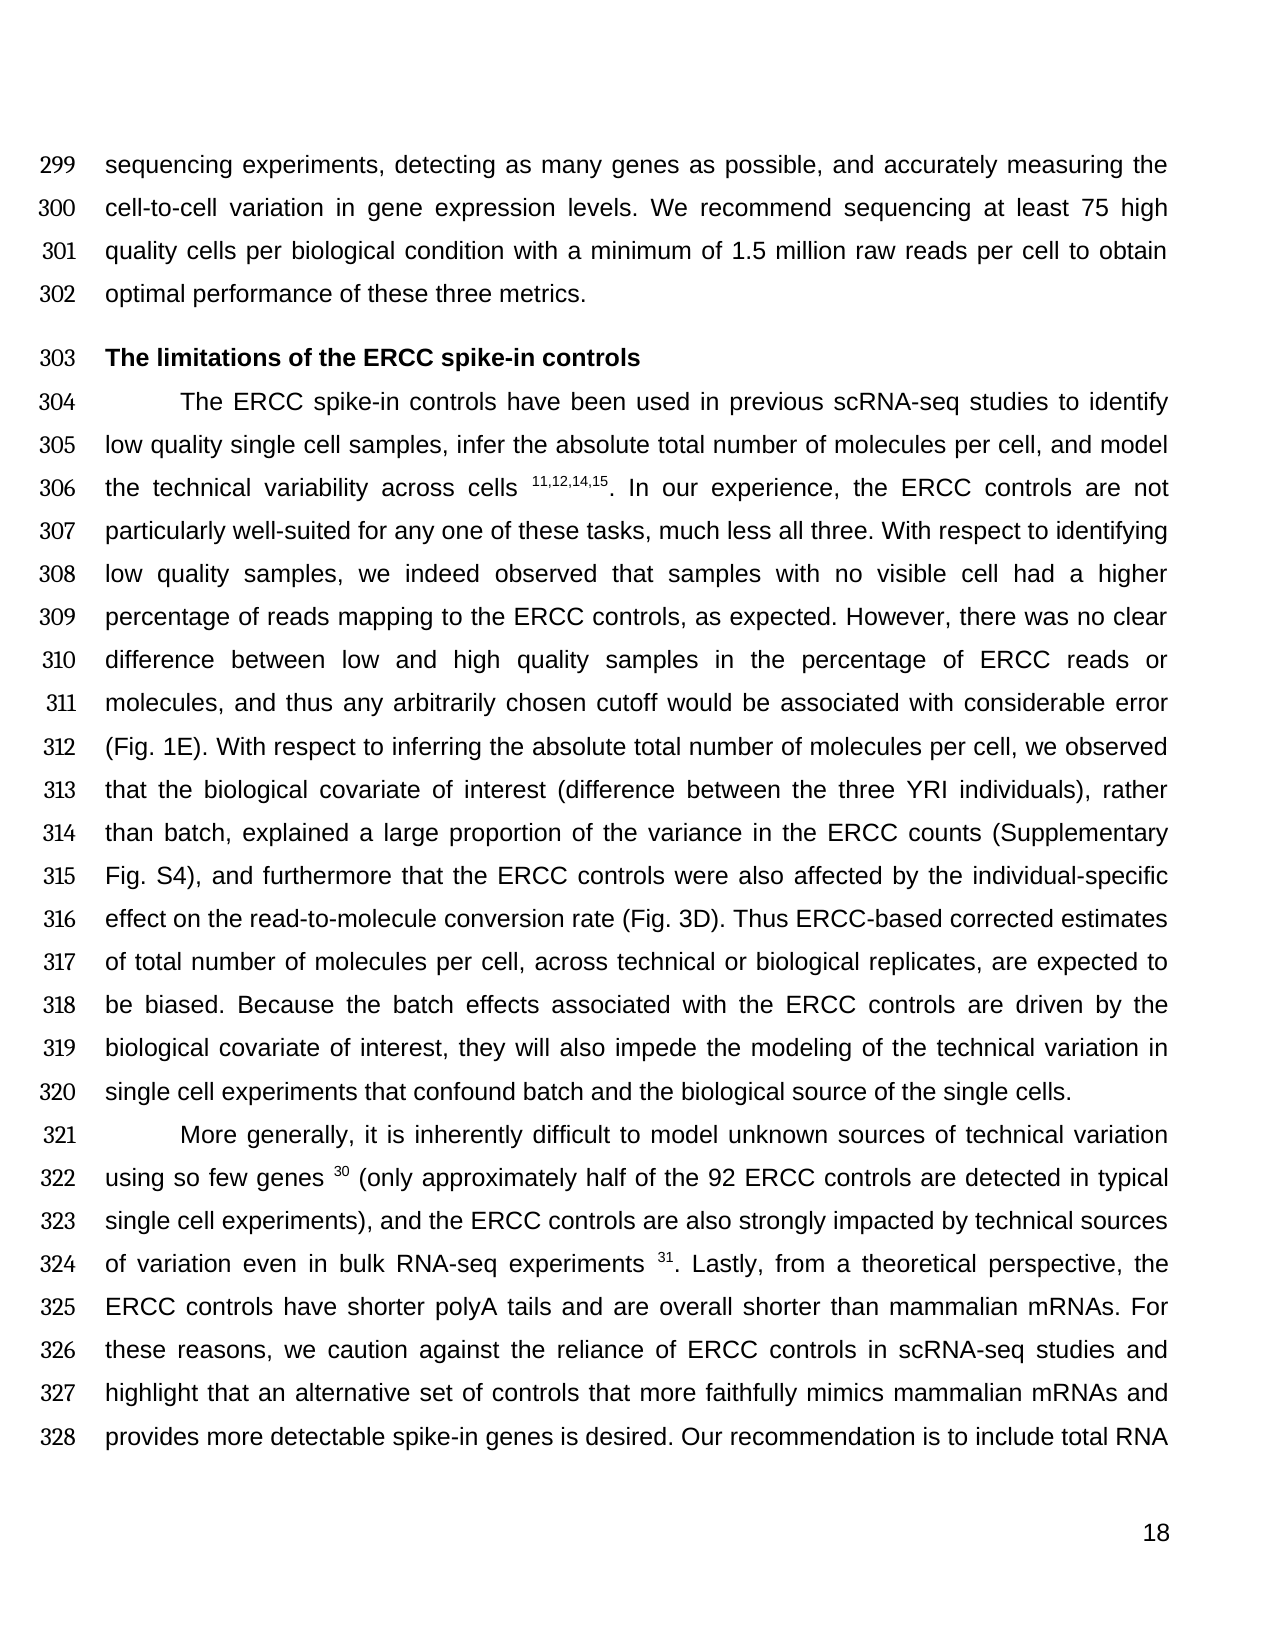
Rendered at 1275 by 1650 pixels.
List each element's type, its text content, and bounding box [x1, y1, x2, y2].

text The ERCC spike-in controls have been used in previous scRNA-seq studies to identify low quality single cell samples, infer the absolute total number of molecules per cell, and model the technical variability across cells 11,12,14,15. In our experience, the ERCC controls are not particularly well-suited for any one of these tasks, much less all three. With respect to identifying low quality samples, we indeed observed that samples with no visible cell had a higher percentage of reads mapping to the ERCC controls, as expected. However, there was no clear difference between low and high quality samples in the percentage of ERCC reads or molecules, and thus any arbitrarily chosen cutoff would be associated with considerable error (Fig. 1E). With respect to inferring the absolute total number of molecules per cell, we observed that the biological covariate of interest (difference between the three YRI individuals), rather than batch, explained a large proportion of the variance in the ERCC counts (Supplementary Fig. S4), and furthermore that the ERCC controls were also affected by the individual-specific effect on the read-to-molecule conversion rate (Fig. 3D). Thus ERCC-based corrected estimates of total number of molecules per cell, across technical or biological replicates, are expected to be biased. Because the batch effects associated with the ERCC controls are driven by the biological covariate of interest, they will also impede the modeling of the technical variation in single cell experiments that confound batch and the biological source of the single cells. [105, 386, 1170, 1105]
subtitle The limitations of the ERCC spike-in controls [105, 343, 1170, 372]
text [105, 1119, 1170, 1450]
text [105, 150, 1170, 308]
